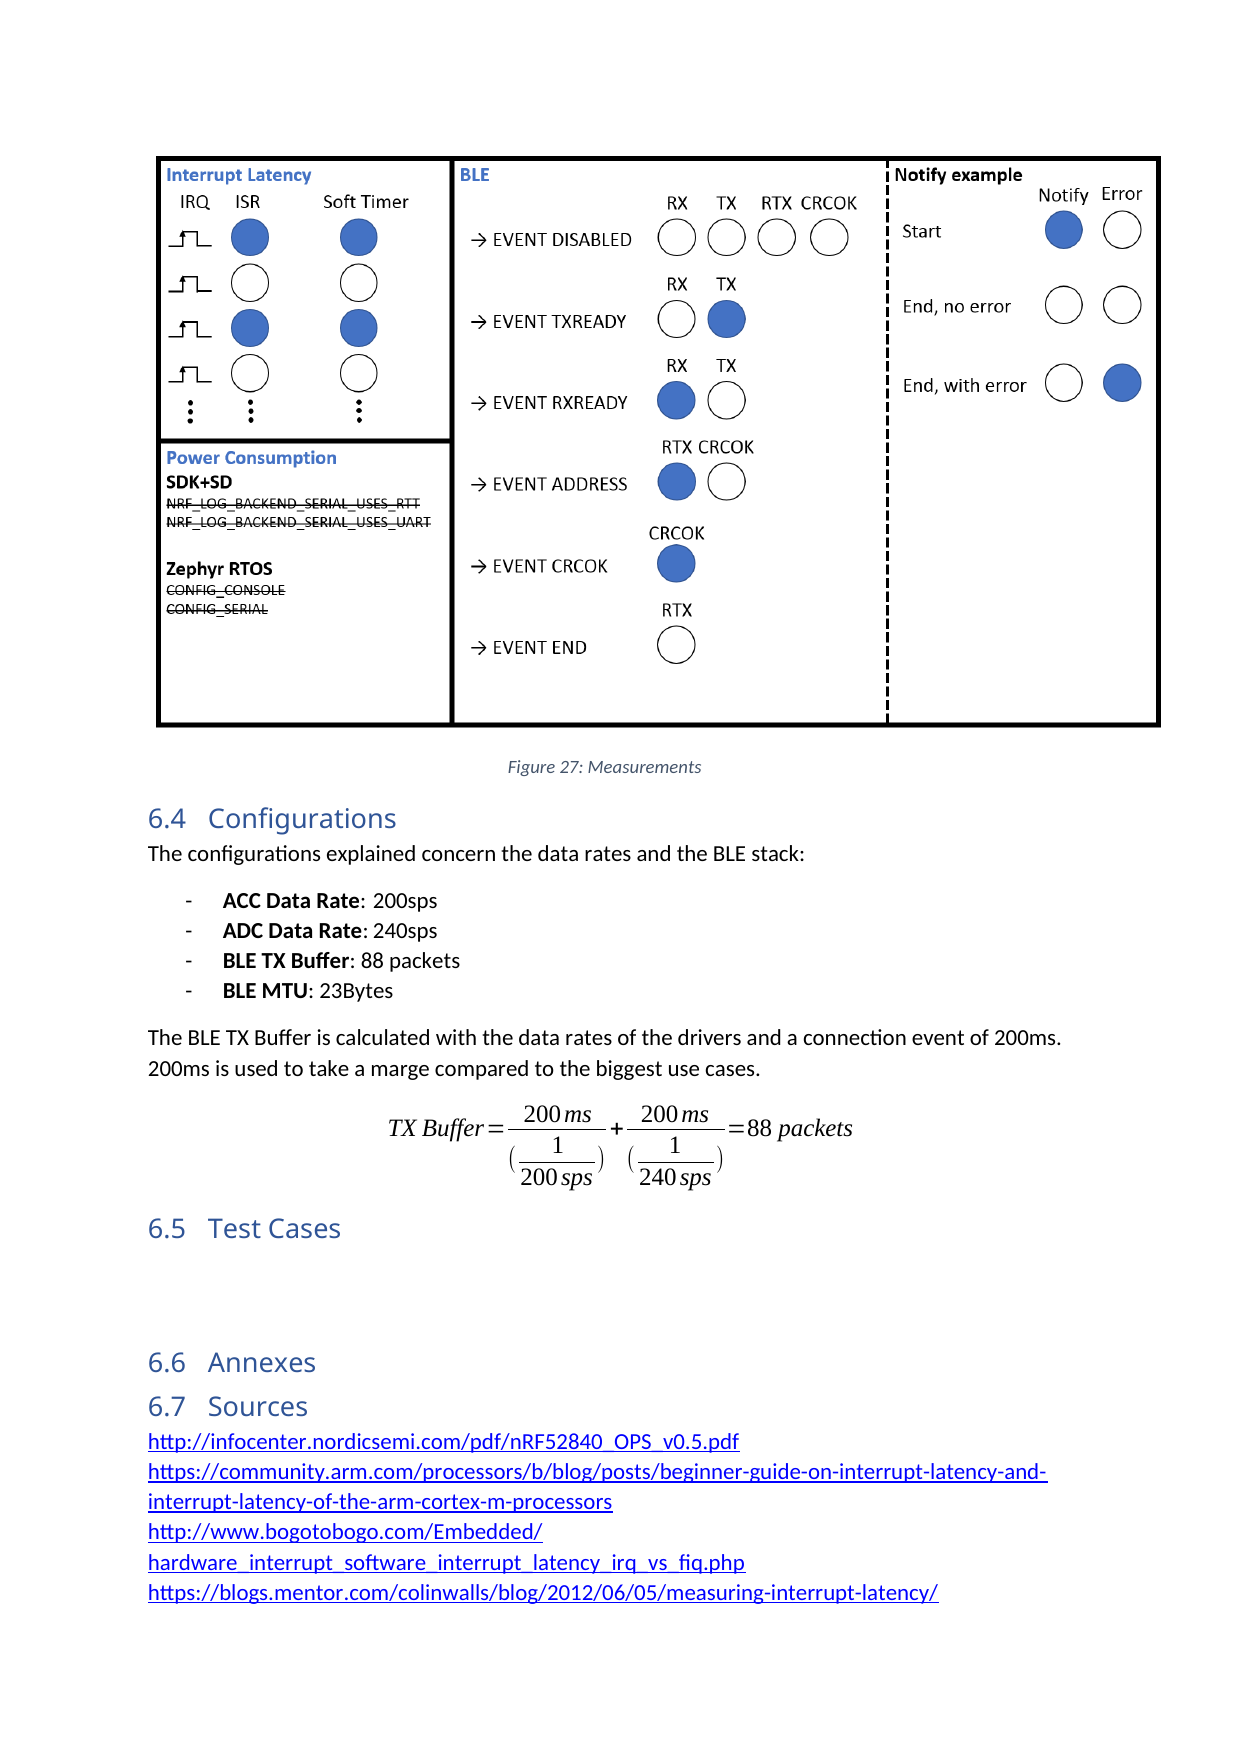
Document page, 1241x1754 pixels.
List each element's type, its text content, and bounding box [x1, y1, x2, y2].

list BLE MTU: 23Bytes [185, 977, 1093, 1004]
list ADC Data Rate: 240sps [185, 916, 1093, 944]
text https://blogs.mentor.com/colinwalls/blog/2012/06/05/measuring-interrupt-latency/ [148, 1578, 1093, 1606]
subtitle Test Cases [148, 1209, 1093, 1246]
picture [147, 147, 1169, 737]
text https://community.arm.com/processors/b/blog/posts/beginner-guide-on-interrupt-latency-and-interrupt-latency-of-the-arm-cortex-m-processors [148, 1457, 1093, 1515]
text http://www.bogotobogo.com/Embedded/hardware_interrupt_software_interrupt_latency_irq_vs_fiq.php [148, 1517, 1093, 1576]
list ACC Data Rate: 200sps [185, 886, 1093, 914]
subtitle Configurations [148, 799, 1093, 836]
text The configurations explained concern the data rates and the BLE stack: [148, 839, 1093, 867]
text http://infocenter.nordicsemi.com/pdf/nRF52840_OPS_v0.5.pdf [148, 1427, 1093, 1455]
text The BLE TX Buffer is calculated with the data rates of the drivers and a connection event of 200ms. 200ms is used to take a marge compared to the biggest use cases. [148, 1023, 1093, 1082]
subtitle Sources [148, 1387, 1093, 1424]
list BLE TX Buffer: 88 packets [185, 946, 1093, 974]
subtitle Annexes [148, 1343, 1093, 1380]
